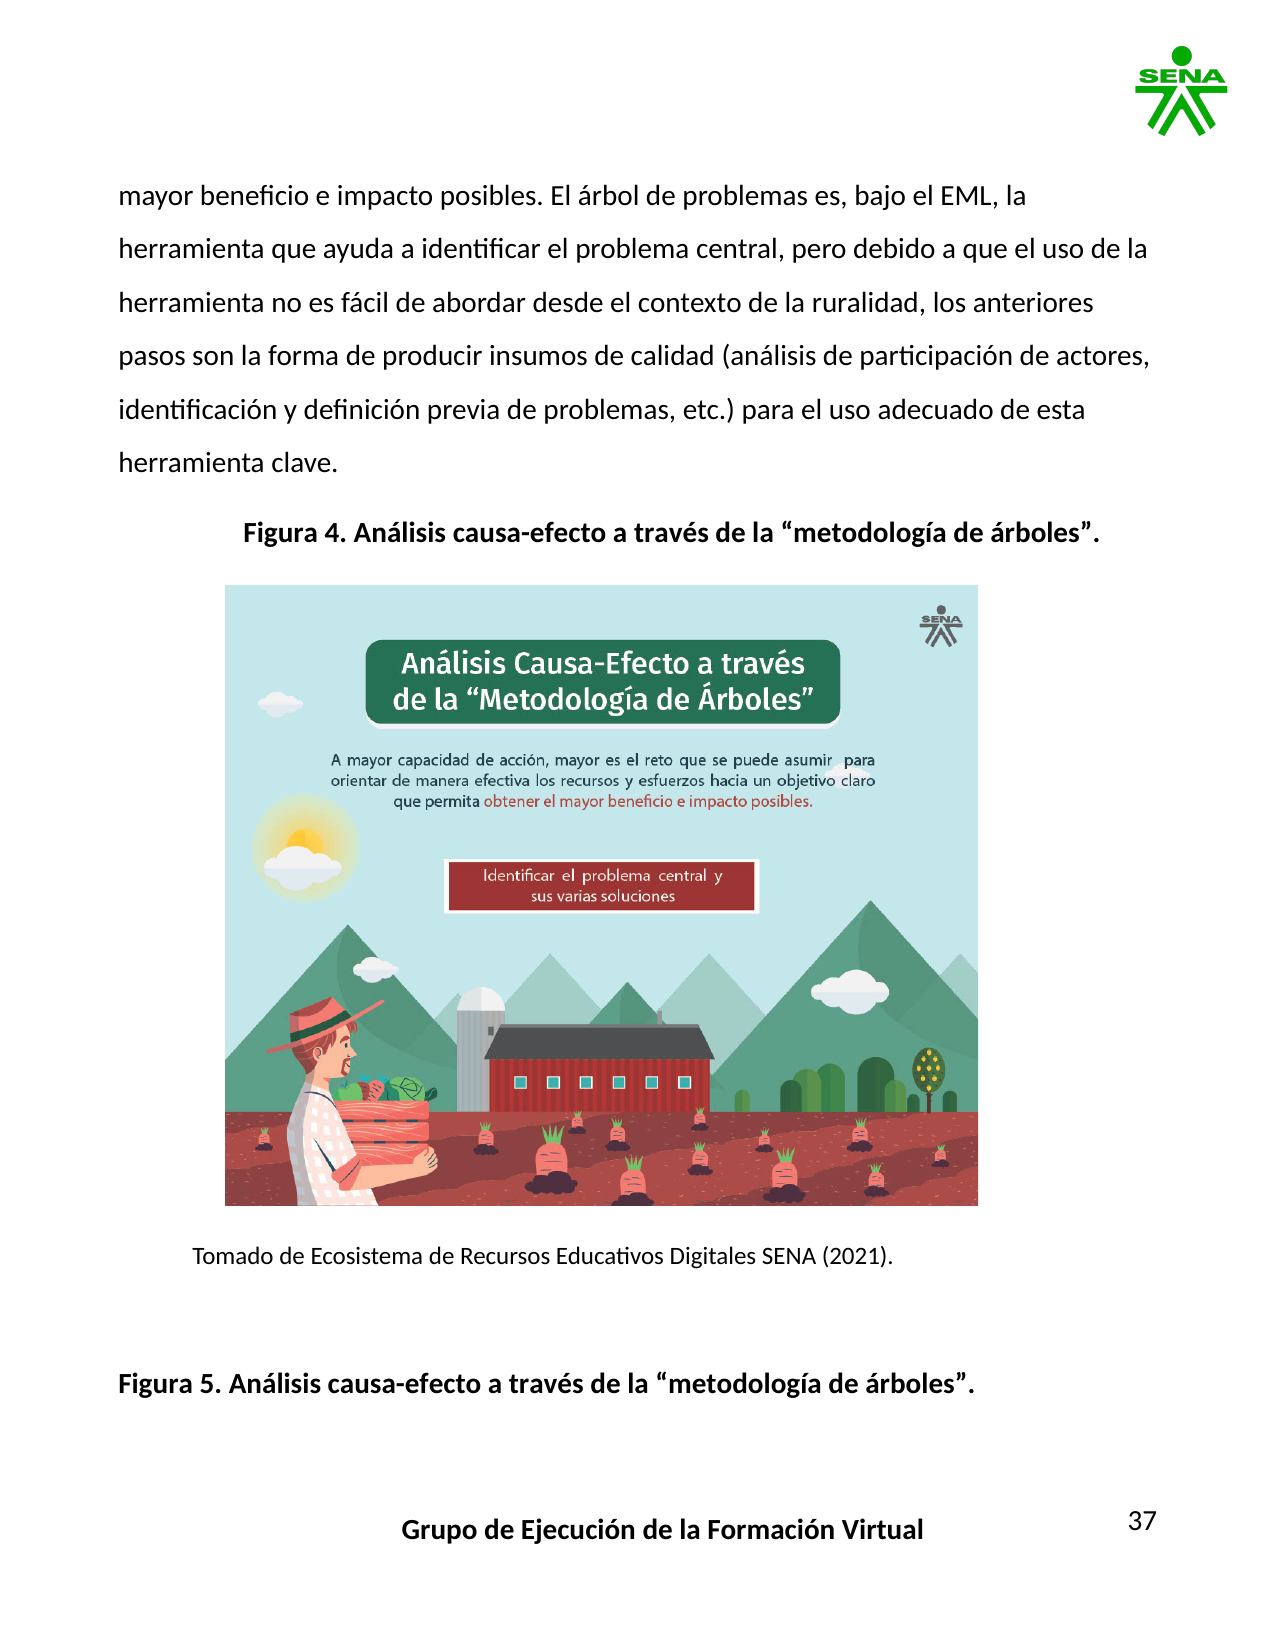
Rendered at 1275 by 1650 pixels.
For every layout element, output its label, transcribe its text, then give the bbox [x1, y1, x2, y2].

text Figura 4. Análisis causa-efecto a través de la “metodología de árboles”. [118, 514, 1157, 550]
picture [1135, 46, 1228, 136]
text Tomado de Ecosistema de Recursos Educativos Digitales SENA (2021). [118, 1241, 1157, 1271]
picture [225, 584, 979, 1206]
text Figura 5. Análisis causa-efecto a través de la “metodología de árboles”. [118, 1365, 1157, 1401]
